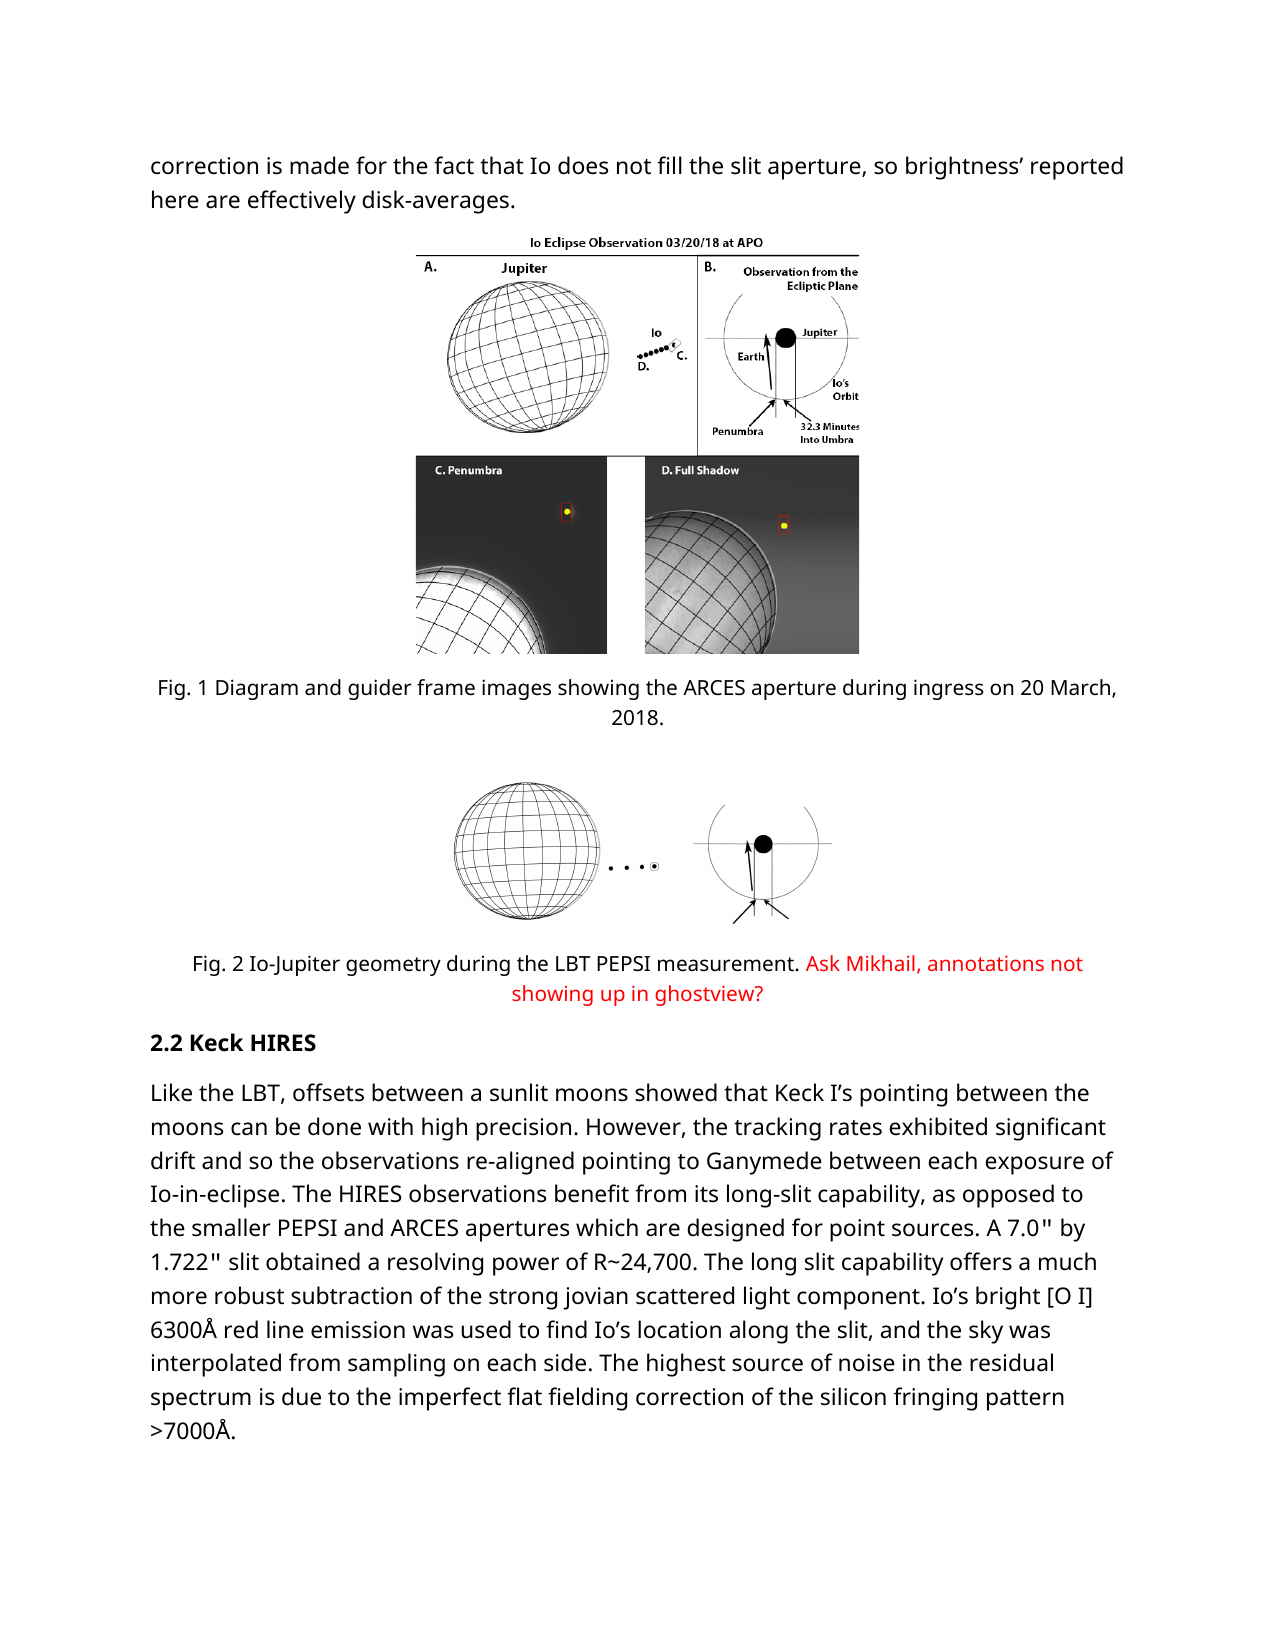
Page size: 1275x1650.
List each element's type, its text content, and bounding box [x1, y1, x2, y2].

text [150, 150, 1125, 215]
text 2.2 Keck HIRES [150, 1027, 1125, 1058]
text Fig. 1 Diagram and guider frame images showing the ARCES aperture during ingress on 20 March, 2018. [150, 673, 1125, 732]
text Like the LBT, offsets between a sunlit moons showed that Keck I’s pointing between the moons can be done with high precision. However, the tracking rates exhibited significant drift and so the observations re-aligned pointing to Ganymede between each exposure of Io-in-eclipse. The HIRES observations benefit from its long-slit capability, as opposed to the smaller PEPSI and ARCES apertures which are designed for point sources. A 7.0″ by 1.722″ slit obtained a resolving power of R~24,700. The long slit capability offers a much more robust subtraction of the strong jovian scattered light component. Io’s bright [O I] 6300Å red line emission was used to find Io’s location along the slit, and the sky was interpolated from sampling on each side. The highest source of noise in the residual spectrum is due to the imperfect flat fielding correction of the silicon fringing pattern >7000Å. [150, 1077, 1125, 1446]
text Fig. 2 Io-Jupiter geometry during the LBT PEPSI measurement. Ask Mikhail, annotations not showing up in ghostview? [150, 949, 1125, 1008]
